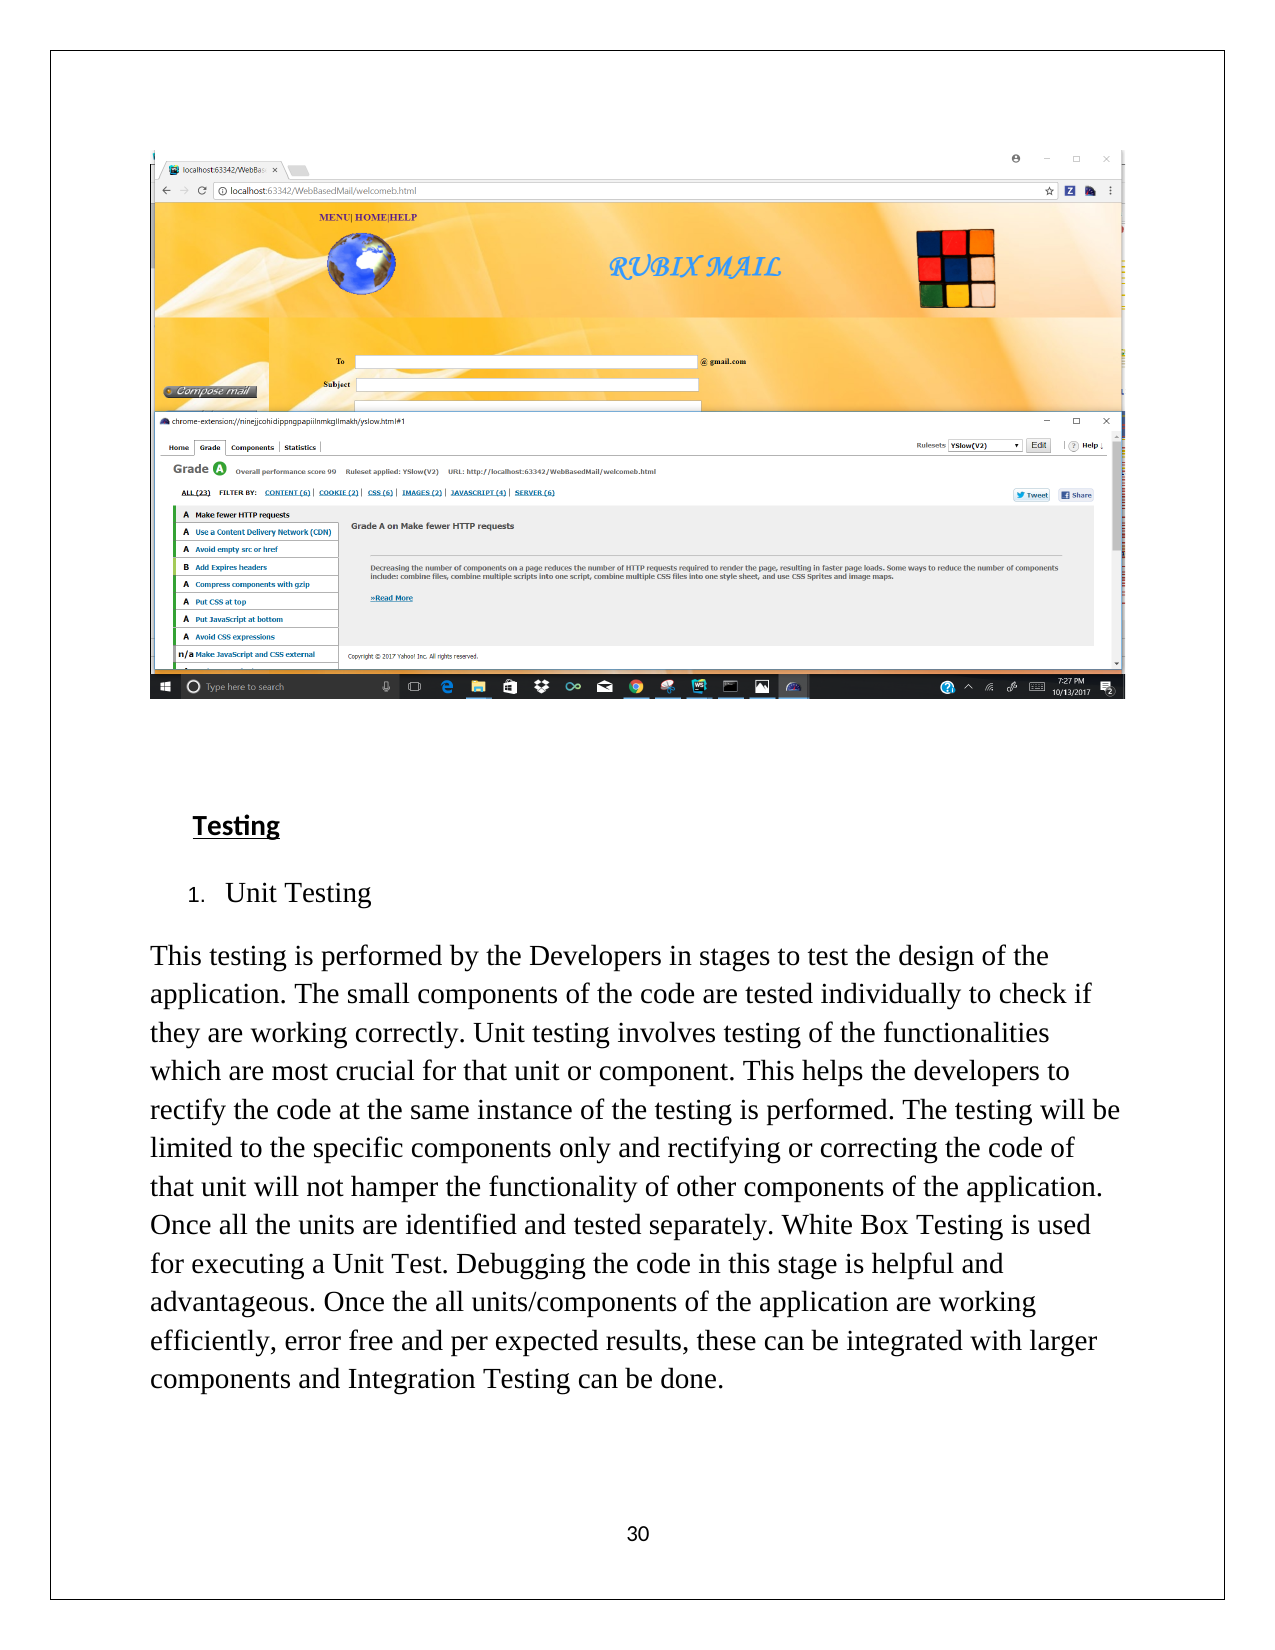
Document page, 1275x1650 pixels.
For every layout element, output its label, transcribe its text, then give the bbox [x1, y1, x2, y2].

list Unit Testing [187, 875, 1125, 908]
picture [150, 150, 1125, 699]
text This testing is performed by the Developers in stages to test the design of the application. The small components of the code are tested individually to check if they are working correctly. Unit testing involves testing of the functionalities which are most crucial for that unit or component. This helps the developers to rectify the code at the same instance of the testing is performed. The testing will be limited to the specific components only and rectifying or correcting the code of that unit will not hamper the functionality of other components of the application. Once all the units are identified and tested separately. White Box Testing is used for executing a Unit Test. Debugging the code in this stage is helpful and advantageous. Once the all units/components of the application are working efficiently, error free and per expected results, these can be integrated with larger components and Integration Testing can be done. [150, 938, 1125, 1395]
list Testing [192, 807, 1125, 843]
